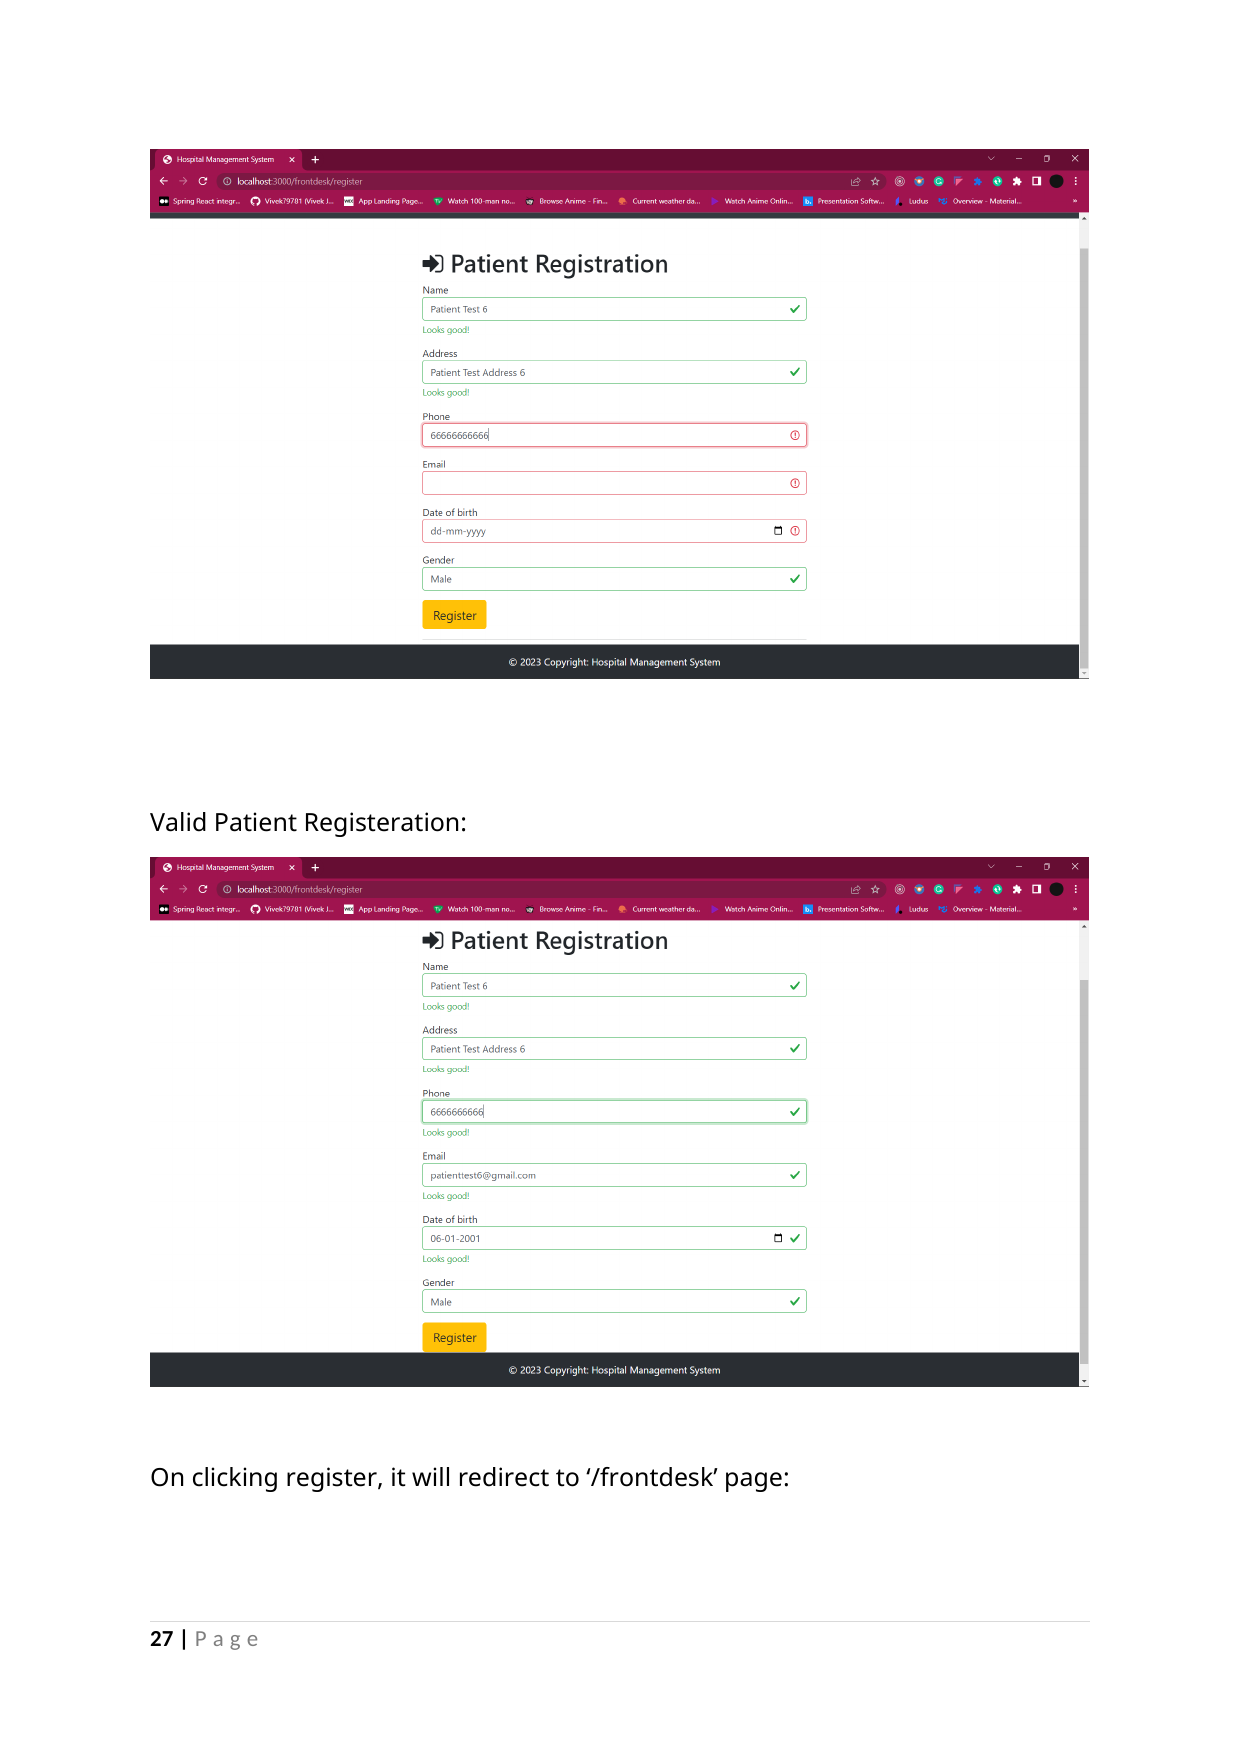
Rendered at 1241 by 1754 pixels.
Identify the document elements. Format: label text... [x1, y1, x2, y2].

picture [150, 149, 1089, 679]
picture [150, 857, 1089, 1387]
text On clicking register, it will redirect to ‘/frontdesk’ page: [150, 1459, 1090, 1493]
text Valid Patient Registeration: [150, 804, 1090, 839]
